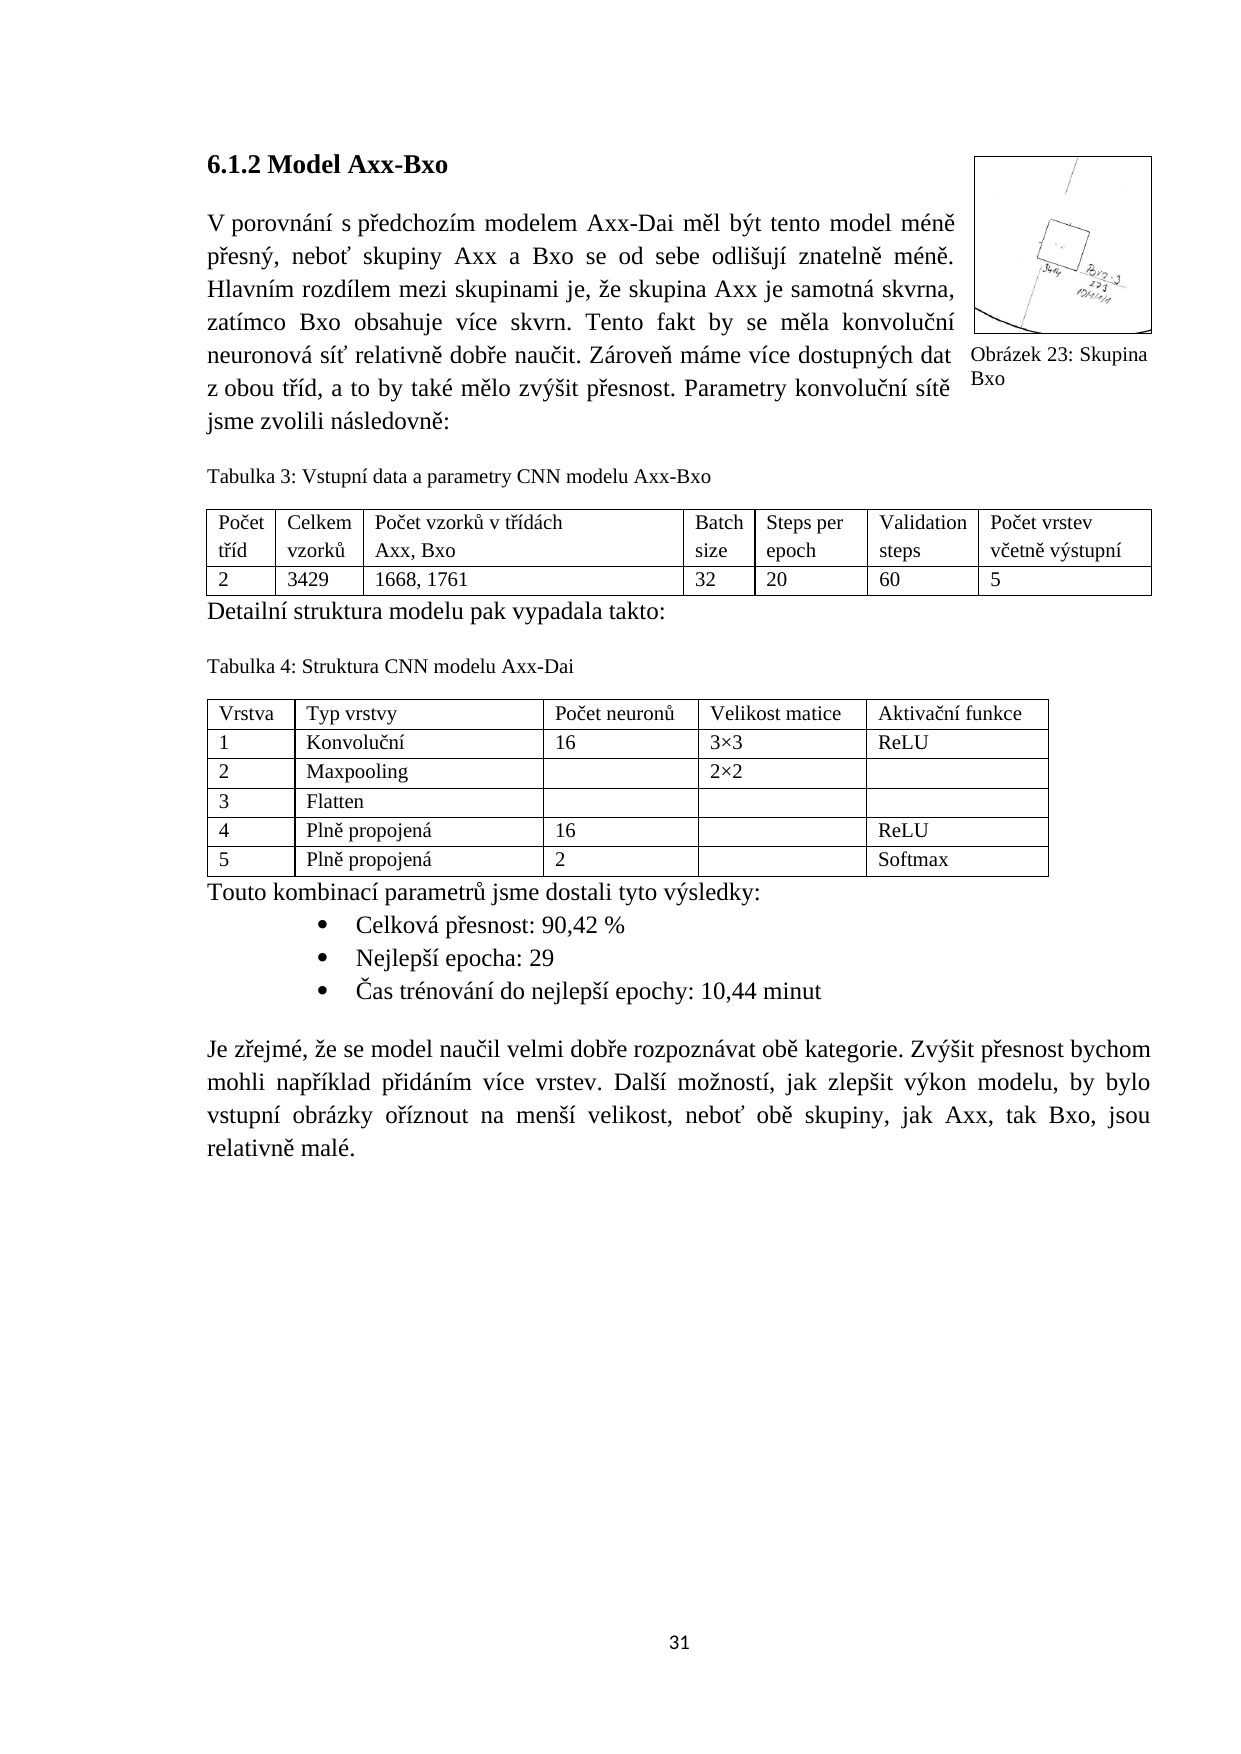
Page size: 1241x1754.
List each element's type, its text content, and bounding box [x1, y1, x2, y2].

table_cell 3×3 [699, 730, 866, 758]
list Touto kombinací parametrů jsme dostali tyto výsledky: [207, 877, 1152, 905]
table_cell Softmax [867, 847, 1048, 876]
table_cell ReLU [867, 730, 1048, 758]
table_header Typ vrstvy [296, 700, 543, 729]
table_cell 2 [208, 759, 294, 787]
table_cell [699, 789, 866, 817]
table_cell Plně propojená [296, 818, 543, 846]
table_cell 2×2 [699, 759, 866, 787]
table_header Aktivační funkce [867, 700, 1048, 729]
table_cell [699, 847, 866, 876]
table_cell 16 [544, 818, 698, 846]
table_cell 2 [207, 567, 275, 595]
text Tabulka 4: Struktura CNN modelu Axx-Dai [207, 654, 1152, 678]
table_cell Maxpooling [296, 759, 543, 787]
table_cell 32 [684, 567, 754, 595]
table_cell Konvoluční [296, 730, 543, 758]
table_cell 5 [979, 567, 1151, 595]
list Čas trénování do nejlepší epochy: 10,44 minut [318, 976, 1152, 1004]
table_header Celkem vzorků [276, 510, 363, 566]
table_header Vrstva [208, 700, 294, 729]
table_cell [544, 789, 698, 817]
table_header Velikost matice [699, 700, 866, 729]
picture [975, 157, 1151, 333]
text V porovnání s předchozím modelem Axx-Dai měl být tento model méně přesný, neboť skupiny Axx a Bxo se od sebe odlišují znatelně méně. Hlavním rozdílem mezi skupinami je, že skupina Axx je samotná skvrna, zatímco Bxo obsahuje více skvrn. Tento fakt by se měla konvoluční neuronová síť relativně dobře naučit. Zároveň máme více dostupných dat z obou tříd, a to by také mělo zvýšit přesnost. Parametry konvoluční sítě jsme zvolili následovně: [207, 208, 1152, 435]
table_cell 4 [208, 818, 294, 846]
text Tabulka 3: Vstupní data a parametry CNN modelu Axx-Bxo [207, 464, 1152, 488]
table_cell 16 [544, 730, 698, 758]
table_cell [867, 789, 1048, 817]
table_header Počet vrstev včetně výstupní [979, 510, 1151, 566]
subtitle Model Axx-Bxo [207, 148, 1152, 179]
list Nejlepší epocha: 29 [318, 943, 1152, 971]
table_cell [699, 818, 866, 846]
table_cell 3 [208, 789, 294, 817]
table_header Počet vzorků v třídách Axx, Bxo [364, 510, 683, 566]
table_cell [544, 759, 698, 787]
table_header Batch size [684, 510, 754, 566]
table_cell Flatten [296, 789, 543, 817]
table_cell 3429 [276, 567, 363, 595]
list Celková přesnost: 90,42 % [318, 910, 1152, 938]
table_cell 1 [208, 730, 294, 758]
table_header Počet tříd [207, 510, 275, 566]
table_cell 2 [544, 847, 698, 876]
table_cell ReLU [867, 818, 1048, 846]
table_cell [867, 759, 1048, 787]
table_cell 20 [756, 567, 867, 595]
table_cell 60 [868, 567, 978, 595]
table_header Validation steps [868, 510, 978, 566]
text Je zřejmé, že se model naučil velmi dobře rozpoznávat obě kategorie. Zvýšit přesnost bychom mohli například přidáním více vrstev. Další možností, jak zlepšit výkon modelu, by bylo vstupní obrázky oříznout na menší velikost, neboť obě skupiny, jak Axx, tak Bxo, jsou relativně malé. [207, 1034, 1152, 1162]
table_cell Plně propojená [296, 847, 543, 876]
table_header Počet neuronů [544, 700, 698, 729]
table_cell 5 [208, 847, 294, 876]
table_header Steps per epoch [756, 510, 867, 566]
table_cell 1668, 1761 [364, 567, 683, 595]
text Detailní struktura modelu pak vypadala takto: [207, 596, 1152, 625]
